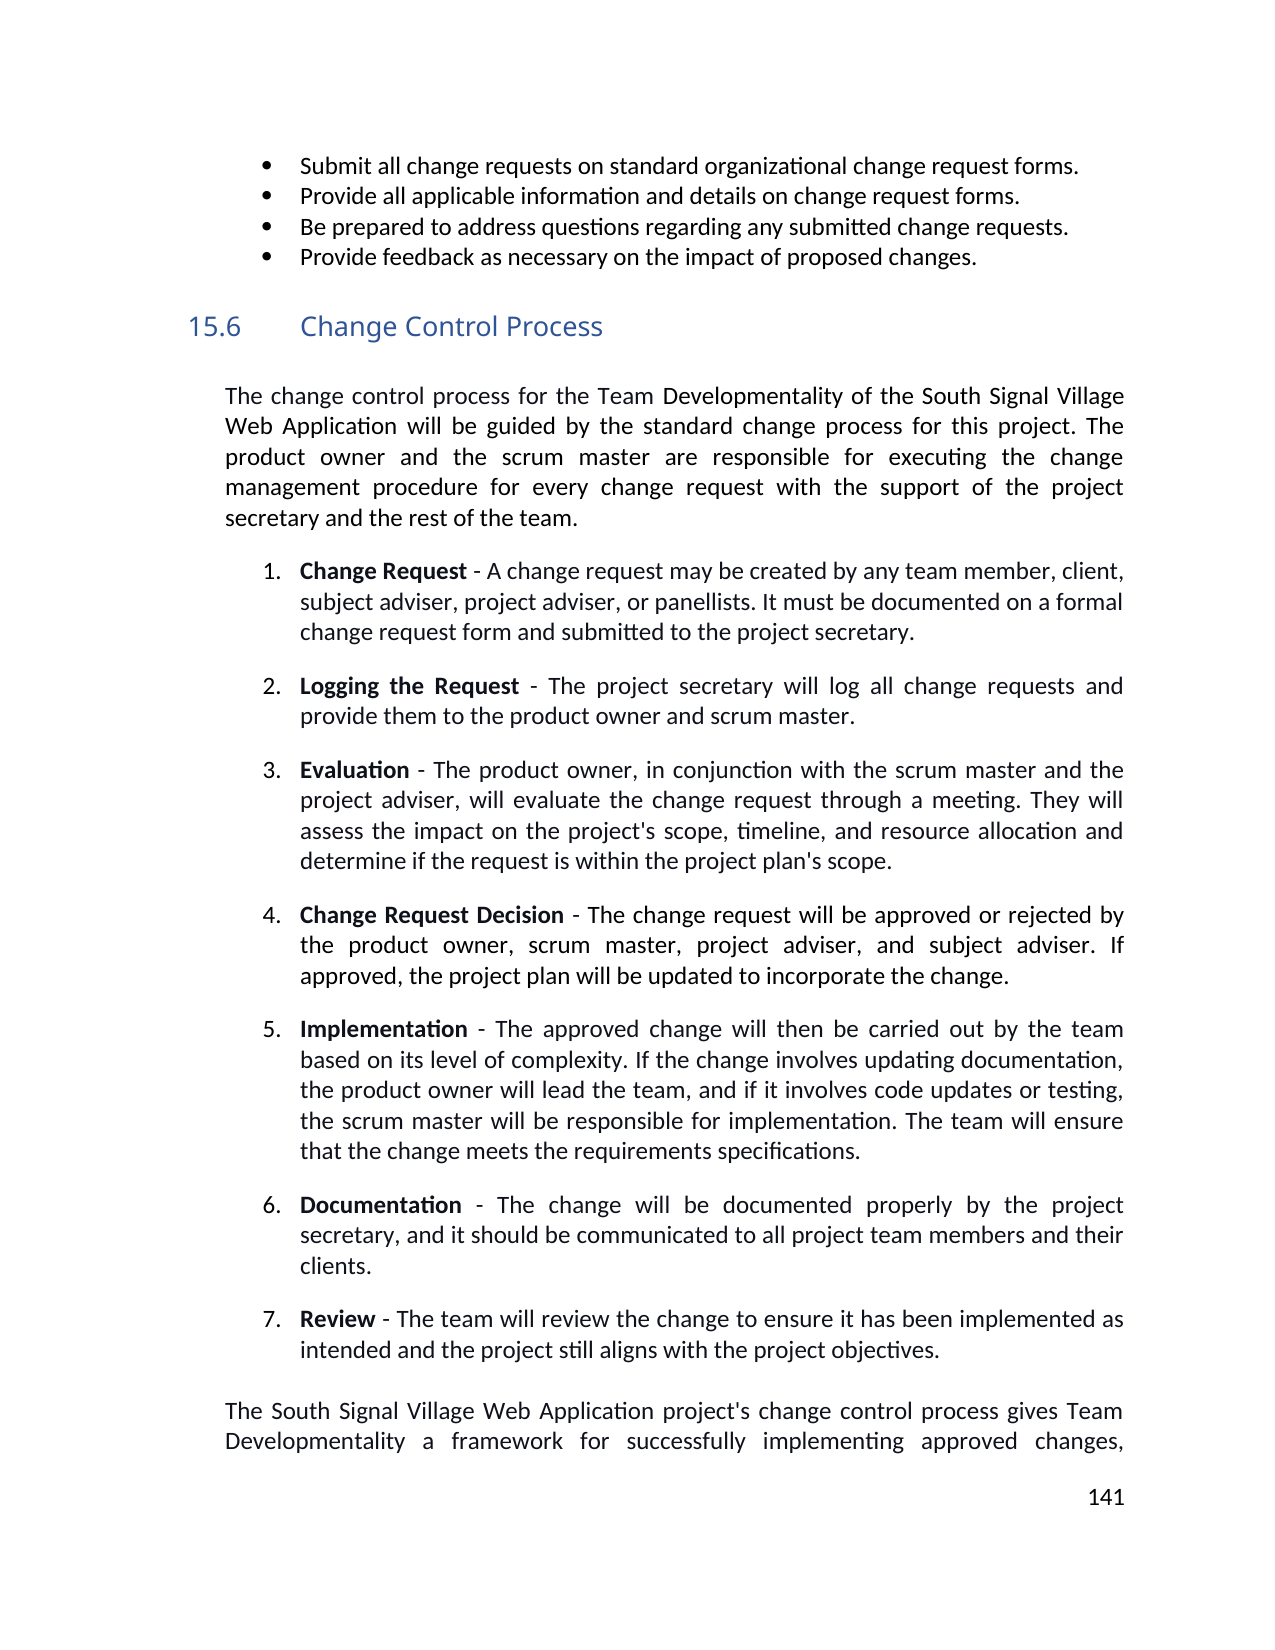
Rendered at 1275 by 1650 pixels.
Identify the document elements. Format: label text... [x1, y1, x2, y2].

list Review - The team will review the change to ensure it has been implemented as intended and the project still aligns with the project objectives. [262, 1303, 1125, 1364]
text The change control process for the Team Developmentality of the South Signal Village Web Application will be guided by the standard change process for this project. The product owner and the scrum master are responsible for executing the change management procedure for every change request with the support of the project secretary and the rest of the team. [225, 380, 1125, 532]
list Provide all applicable information and details on change request forms. [262, 181, 1125, 211]
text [225, 1395, 1125, 1456]
list Documentation - The change will be documented properly by the project secretary, and it should be communicated to all project team members and their clients. [262, 1189, 1125, 1280]
list Evaluation - The product owner, in conjunction with the scrum master and the project adviser, will evaluate the change request through a meeting. They will assess the impact on the project's scope, timeline, and resource allocation and determine if the request is within the project plan's scope. [262, 754, 1125, 876]
list Provide feedback as necessary on the impact of proposed changes. [262, 242, 1125, 272]
list Logging the Request - The project secretary will log all change requests and provide them to the product owner and scrum master. [262, 670, 1125, 731]
subtitle Change Control Process [187, 308, 1125, 344]
list Submit all change requests on standard organizational change request forms. [262, 150, 1125, 181]
list Be prepared to address questions regarding any submitted change requests. [262, 211, 1125, 242]
list Change Request Decision - The change request will be approved or rejected by the product owner, scrum master, project adviser, and subject adviser. If approved, the project plan will be updated to incorporate the change. [262, 899, 1125, 990]
list Change Request - A change request may be created by any team member, client, subject adviser, project adviser, or panellists. It must be documented on a formal change request form and submitted to the project secretary. [262, 555, 1125, 647]
list Implementation - The approved change will then be carried out by the team based on its level of complexity. If the change involves updating documentation, the product owner will lead the team, and if it involves code updates or testing, the scrum master will be responsible for implementation. The team will ensure that the change meets the requirements specifications. [262, 1013, 1125, 1166]
